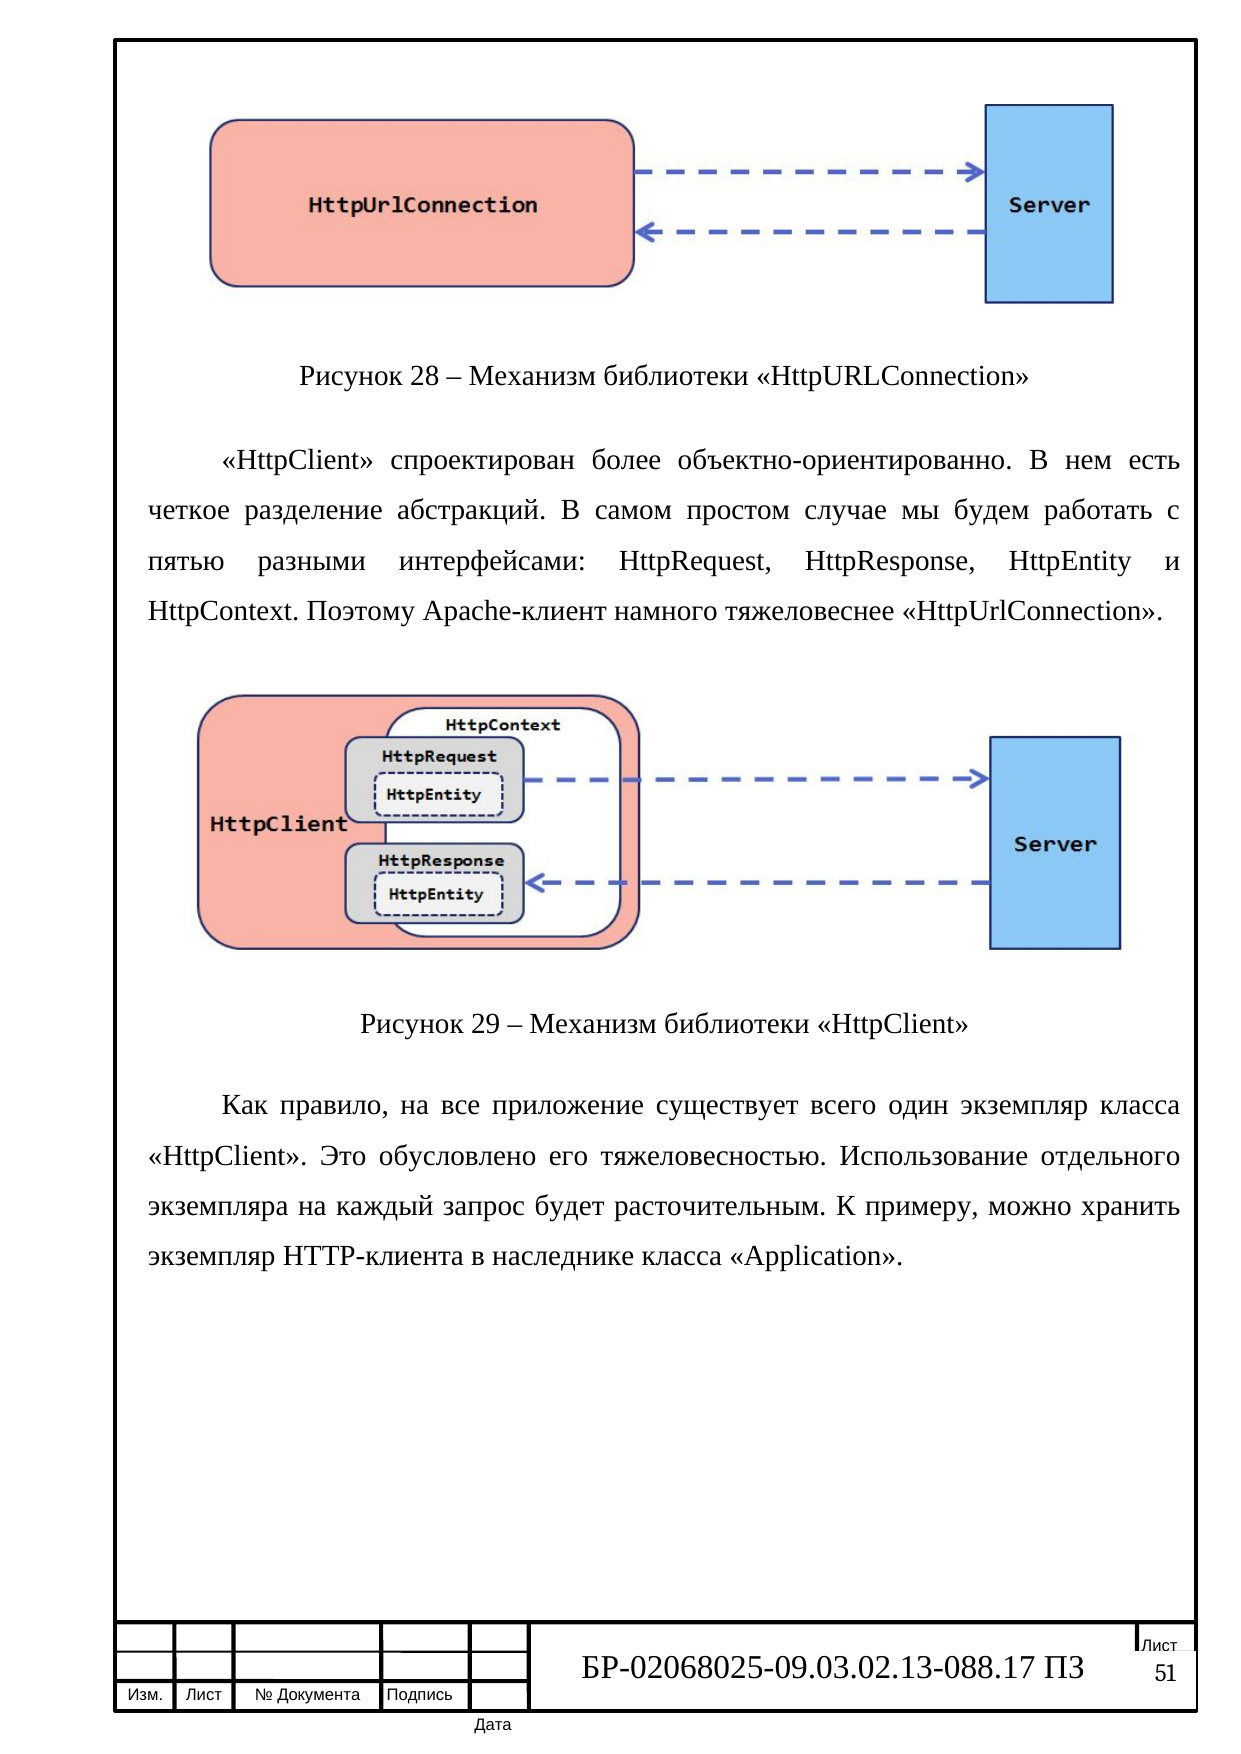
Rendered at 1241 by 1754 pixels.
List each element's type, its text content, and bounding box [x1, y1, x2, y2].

text Как правило, на все приложение существует всего один экземпляр класса «HttpClient». Это обусловлено его тяжеловесностью. Использование отдельного экземпляра на каждый запрос будет расточительным. К примеру, можно хранить экземпляр HTTP-клиента в наследнике класса «Application». [148, 1087, 1181, 1272]
text Рисунок 28 – Механизм библиотеки «HttpURLConnection» [148, 358, 1181, 392]
text «HttpClient» спроектирован более объектно-ориентированно. В нем есть четкое разделение абстракций. В самом простом случае мы будем работать с пятью разными интерфейсами: HttpRequest, HttpResponse, HttpEntity и HttpContext. Поэтому Apache-клиент намного тяжеловеснее «HttpUrlConnection». [148, 442, 1181, 626]
picture [207, 104, 1122, 305]
picture [190, 693, 1139, 953]
text Рисунок 29 – Механизм библиотеки «HttpClient» [148, 1007, 1181, 1040]
